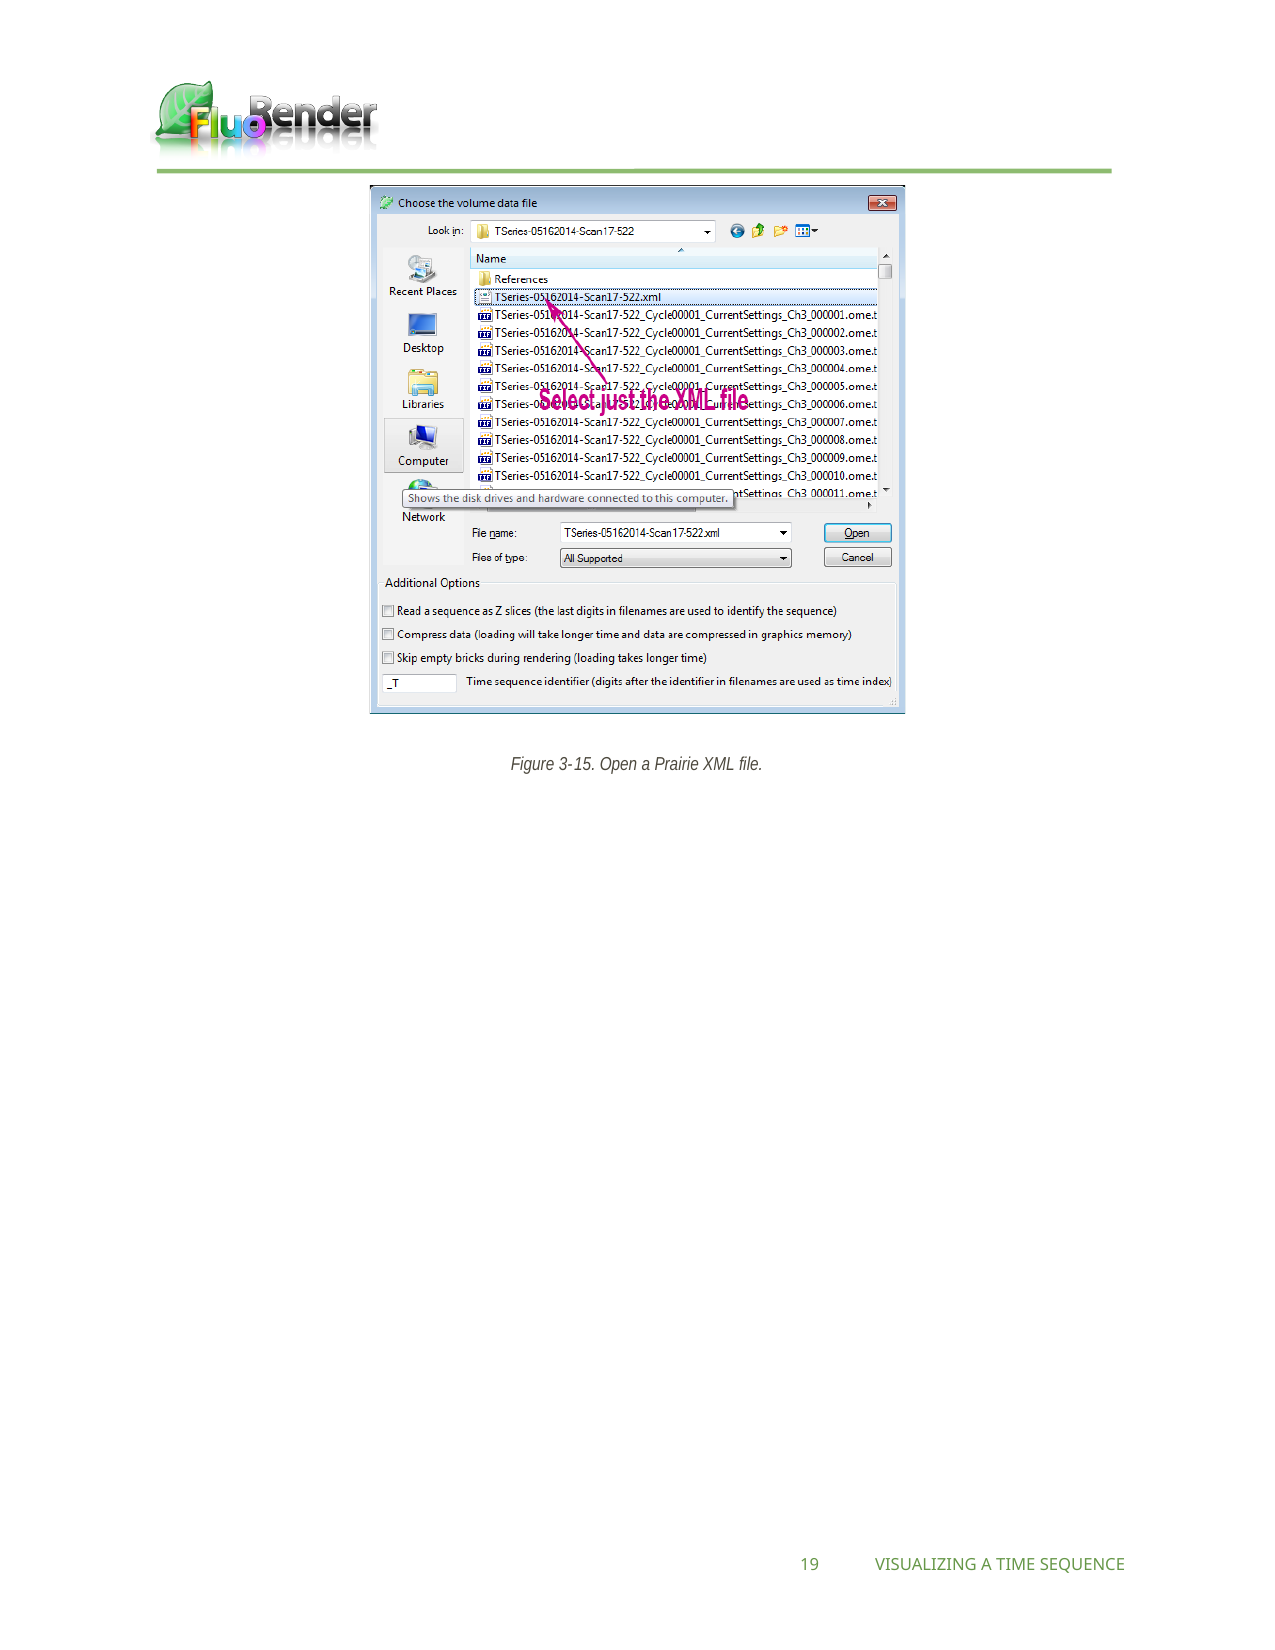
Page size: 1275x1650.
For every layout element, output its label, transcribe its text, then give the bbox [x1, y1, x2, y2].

picture [369, 185, 906, 714]
picture [150, 75, 379, 162]
